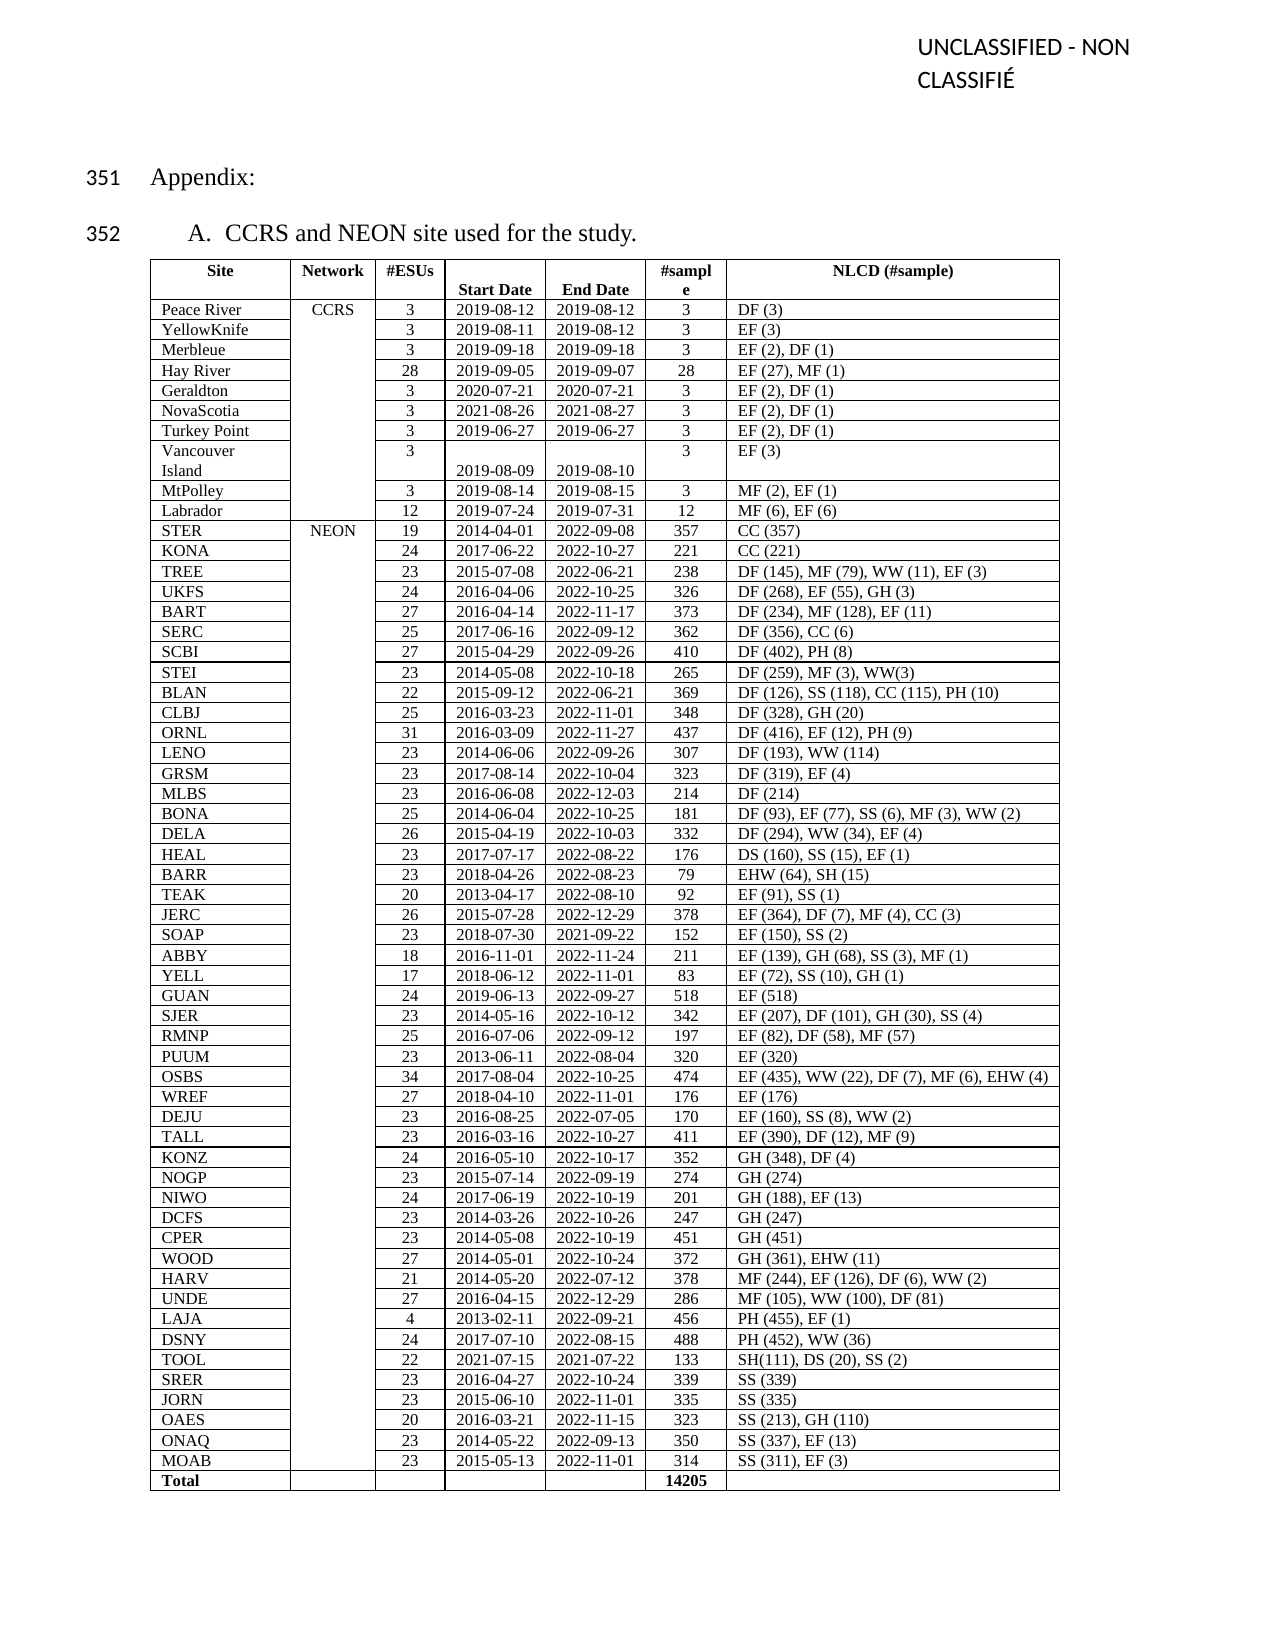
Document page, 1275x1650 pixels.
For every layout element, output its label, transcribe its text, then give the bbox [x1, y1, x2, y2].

table_cell 2022-09-27 [546, 986, 645, 1005]
table_cell 34 [376, 1067, 444, 1086]
table_cell EF (27), MF (1) [727, 360, 1059, 379]
table_cell EF (320) [727, 1046, 1059, 1066]
table_cell MF (2), EF (1) [727, 481, 1059, 500]
table_cell 2015-04-19 [446, 824, 545, 843]
table_cell TALL [151, 1127, 290, 1146]
table_cell 307 [646, 743, 726, 762]
table_cell GRSM [151, 764, 290, 783]
table_cell 2022-10-19 [546, 1188, 645, 1207]
table_cell 2022-11-15 [546, 1410, 645, 1429]
table_cell 2022-08-04 [546, 1046, 645, 1066]
table_cell 2022-10-24 [546, 1249, 645, 1268]
table_cell 2019-08-09 [446, 441, 545, 479]
text Appendix: [150, 162, 1125, 191]
table_cell BARR [151, 865, 290, 884]
table_cell 2015-04-29 [446, 642, 545, 661]
table_cell 2017-08-14 [446, 764, 545, 783]
table_cell GH (348), DF (4) [727, 1148, 1059, 1167]
table_cell 26 [376, 824, 444, 843]
table_cell 24 [376, 1188, 444, 1207]
table_cell DELA [151, 824, 290, 843]
table_cell 22 [376, 1350, 444, 1369]
table_cell 2022-08-22 [546, 844, 645, 863]
table_cell 2015-07-14 [446, 1168, 545, 1187]
table_cell 23 [376, 1451, 444, 1470]
table_cell Labrador [151, 501, 290, 520]
table_cell NIWO [151, 1188, 290, 1207]
table_cell SCBI [151, 642, 290, 661]
table_cell 342 [646, 1006, 726, 1025]
table_cell CLBJ [151, 703, 290, 722]
table_cell 2017-08-04 [446, 1067, 545, 1086]
table_cell 23 [376, 561, 444, 581]
table_cell 3 [646, 441, 726, 479]
table_cell 23 [376, 1168, 444, 1187]
table_cell LAJA [151, 1309, 290, 1328]
table_cell 373 [646, 602, 726, 621]
table_cell 181 [646, 804, 726, 823]
table_cell CPER [151, 1228, 290, 1247]
table_header #ESUs [376, 260, 444, 299]
table_cell EF (2), DF (1) [727, 421, 1059, 440]
table_cell TREE [151, 561, 290, 581]
table_cell SOAP [151, 925, 290, 944]
table_cell EF (160), SS (8), WW (2) [727, 1107, 1059, 1126]
table_cell 18 [376, 945, 444, 964]
table_cell 326 [646, 582, 726, 601]
table_cell 2016-03-23 [446, 703, 545, 722]
table_cell 23 [376, 1127, 444, 1146]
table_cell 3 [376, 401, 444, 420]
table_cell 352 [646, 1148, 726, 1167]
table_cell [291, 1471, 375, 1490]
table_cell 2022-10-18 [546, 663, 645, 682]
table_cell 23 [376, 764, 444, 783]
table_cell 201 [646, 1188, 726, 1207]
table_cell ONAQ [151, 1430, 290, 1449]
table_cell 2019-06-13 [446, 986, 545, 1005]
table_cell 238 [646, 561, 726, 581]
table_cell 2015-07-08 [446, 561, 545, 581]
table_cell 24 [376, 1329, 444, 1348]
table_header End Date [546, 260, 645, 299]
table_cell 518 [646, 986, 726, 1005]
table_cell 176 [646, 1087, 726, 1106]
table_cell DF (416), EF (12), PH (9) [727, 723, 1059, 742]
table_cell 2022-09-26 [546, 743, 645, 762]
table_cell 2022-07-12 [546, 1269, 645, 1288]
table_cell 2022-10-25 [546, 804, 645, 823]
table_cell 25 [376, 804, 444, 823]
table_cell DF (193), WW (114) [727, 743, 1059, 762]
table_cell EF (2), DF (1) [727, 340, 1059, 359]
table_cell MF (105), WW (100), DF (81) [727, 1289, 1059, 1308]
table_cell 31 [376, 723, 444, 742]
table_cell DEJU [151, 1107, 290, 1126]
table_cell 20 [376, 1410, 444, 1429]
table_cell 24 [376, 1148, 444, 1167]
table_cell 2022-10-24 [546, 1370, 645, 1389]
table_cell 2022-12-29 [546, 1289, 645, 1308]
table_cell 2016-03-16 [446, 1127, 545, 1146]
table_cell DF (126), SS (118), CC (115), PH (10) [727, 683, 1059, 702]
table_cell Peace River [151, 300, 290, 319]
table_cell 474 [646, 1067, 726, 1086]
table_cell 2021-08-27 [546, 401, 645, 420]
table_cell 23 [376, 1006, 444, 1025]
table_cell SERC [151, 622, 290, 641]
table_cell 372 [646, 1249, 726, 1268]
table_cell MLBS [151, 784, 290, 803]
table_cell DSNY [151, 1329, 290, 1348]
table_cell 2022-11-17 [546, 602, 645, 621]
table_cell 2016-08-25 [446, 1107, 545, 1126]
table_cell OAES [151, 1410, 290, 1429]
table_cell EF (518) [727, 986, 1059, 1005]
table_cell SJER [151, 1006, 290, 1025]
table_cell 2016-04-15 [446, 1289, 545, 1308]
table_cell STER [151, 521, 290, 540]
table_cell TEAK [151, 885, 290, 904]
table_cell 2013-02-11 [446, 1309, 545, 1328]
table_cell 3 [376, 320, 444, 339]
table_cell 20 [376, 885, 444, 904]
table_cell 3 [646, 320, 726, 339]
table_cell SS (337), EF (13) [727, 1430, 1059, 1449]
table_cell EF (207), DF (101), GH (30), SS (4) [727, 1006, 1059, 1025]
table_cell 2022-08-10 [546, 885, 645, 904]
table_cell SS (339) [727, 1370, 1059, 1389]
table_cell 2022-10-25 [546, 1067, 645, 1086]
table_cell 2014-05-08 [446, 663, 545, 682]
table_cell 265 [646, 663, 726, 682]
table_cell EF (435), WW (22), DF (7), MF (6), EHW (4) [727, 1067, 1059, 1086]
table_cell 23 [376, 743, 444, 762]
table_cell DF (294), WW (34), EF (4) [727, 824, 1059, 843]
table_cell Hay River [151, 360, 290, 379]
table_cell 23 [376, 925, 444, 944]
table_cell 2022-11-01 [546, 703, 645, 722]
table_cell 2022-10-19 [546, 1228, 645, 1247]
table_cell 27 [376, 1289, 444, 1308]
table_cell BLAN [151, 683, 290, 702]
table_cell 2022-09-13 [546, 1430, 645, 1449]
table_cell 2022-09-12 [546, 622, 645, 641]
table_cell Vancouver Island [151, 441, 290, 479]
table_cell JERC [151, 905, 290, 924]
table_cell 2022-08-15 [546, 1329, 645, 1348]
table_cell 2016-11-01 [446, 945, 545, 964]
table_cell PH (452), WW (36) [727, 1329, 1059, 1348]
table_cell 2022-11-01 [546, 1087, 645, 1106]
table_cell ABBY [151, 945, 290, 964]
table_cell 2014-03-26 [446, 1208, 545, 1227]
table_cell DF (319), EF (4) [727, 764, 1059, 783]
table_cell 2021-07-15 [446, 1350, 545, 1369]
table_cell RMNP [151, 1026, 290, 1045]
table_cell 2022-12-03 [546, 784, 645, 803]
table_cell 2022-10-26 [546, 1208, 645, 1227]
table_cell DF (3) [727, 300, 1059, 319]
table_cell SRER [151, 1370, 290, 1389]
table_cell DCFS [151, 1208, 290, 1227]
table_cell 17 [376, 966, 444, 985]
table_cell GUAN [151, 986, 290, 1005]
table_cell MOAB [151, 1451, 290, 1470]
table_cell EF (390), DF (12), MF (9) [727, 1127, 1059, 1146]
table_cell WOOD [151, 1249, 290, 1268]
table_cell SS (311), EF (3) [727, 1451, 1059, 1470]
table_cell 79 [646, 865, 726, 884]
table_cell MtPolley [151, 481, 290, 500]
table_cell 23 [376, 1390, 444, 1409]
table_cell 23 [376, 1430, 444, 1449]
table_cell 3 [646, 421, 726, 440]
table_cell 3 [376, 421, 444, 440]
table_cell 451 [646, 1228, 726, 1247]
table_cell 214 [646, 784, 726, 803]
table_cell 22 [376, 683, 444, 702]
table_cell [727, 1471, 1059, 1490]
table_cell DS (160), SS (15), EF (1) [727, 844, 1059, 863]
table_cell 211 [646, 945, 726, 964]
table_cell YellowKnife [151, 320, 290, 339]
table_cell Turkey Point [151, 421, 290, 440]
table_cell 411 [646, 1127, 726, 1146]
table_cell EF (139), GH (68), SS (3), MF (1) [727, 945, 1059, 964]
table_cell Merbleue [151, 340, 290, 359]
table_cell 2022-10-12 [546, 1006, 645, 1025]
table_cell 3 [646, 481, 726, 500]
table_cell 323 [646, 764, 726, 783]
table_cell 2019-08-10 [546, 441, 645, 479]
table_cell 314 [646, 1451, 726, 1470]
table_cell 335 [646, 1390, 726, 1409]
table_cell 197 [646, 1026, 726, 1045]
table_cell DF (145), MF (79), WW (11), EF (3) [727, 561, 1059, 581]
table_cell 2018-04-10 [446, 1087, 545, 1106]
table_cell 27 [376, 602, 444, 621]
table_cell 2016-04-27 [446, 1370, 545, 1389]
table_cell 378 [646, 1269, 726, 1288]
table_cell 274 [646, 1168, 726, 1187]
table_cell NovaScotia [151, 401, 290, 420]
table_cell 362 [646, 622, 726, 641]
table_cell 2015-09-12 [446, 683, 545, 702]
table_cell 2019-08-12 [546, 300, 645, 319]
table_cell [376, 1471, 444, 1490]
table_header Site [151, 260, 290, 299]
table_cell 24 [376, 541, 444, 560]
table_cell SS (335) [727, 1390, 1059, 1409]
table_cell 21 [376, 1269, 444, 1288]
table_cell 24 [376, 986, 444, 1005]
table_cell 2019-06-27 [446, 421, 545, 440]
table_cell 2022-11-01 [546, 966, 645, 985]
table_cell 2019-09-18 [446, 340, 545, 359]
table_cell 4 [376, 1309, 444, 1328]
table_cell 25 [376, 1026, 444, 1045]
table_cell 23 [376, 1370, 444, 1389]
table_cell BART [151, 602, 290, 621]
table_cell KONZ [151, 1148, 290, 1167]
table_cell 2022-10-04 [546, 764, 645, 783]
table_cell 2019-08-12 [446, 300, 545, 319]
table_cell 437 [646, 723, 726, 742]
table_cell Geraldton [151, 381, 290, 400]
table_cell EHW (64), SH (15) [727, 865, 1059, 884]
table_cell 2014-05-20 [446, 1269, 545, 1288]
table_cell 2017-06-19 [446, 1188, 545, 1207]
table_cell 12 [646, 501, 726, 520]
table_cell 247 [646, 1208, 726, 1227]
table_cell 83 [646, 966, 726, 985]
table_cell YELL [151, 966, 290, 985]
table_cell [546, 1471, 645, 1490]
table_cell 19 [376, 521, 444, 540]
table_cell 92 [646, 885, 726, 904]
table_cell 2022-09-26 [546, 642, 645, 661]
table_cell 23 [376, 784, 444, 803]
table_cell CC (221) [727, 541, 1059, 560]
table_cell 2016-05-10 [446, 1148, 545, 1167]
table_cell 3 [646, 340, 726, 359]
table_cell 2022-10-17 [546, 1148, 645, 1167]
table_cell 152 [646, 925, 726, 944]
table_cell BONA [151, 804, 290, 823]
table_header #sample [646, 260, 726, 299]
table_cell 14205 [646, 1471, 726, 1490]
table_cell 2018-06-12 [446, 966, 545, 985]
table_cell HEAL [151, 844, 290, 863]
table_cell 332 [646, 824, 726, 843]
table_cell NOGP [151, 1168, 290, 1187]
table_cell 2022-11-24 [546, 945, 645, 964]
table_cell 2014-05-01 [446, 1249, 545, 1268]
table_cell 2014-05-08 [446, 1228, 545, 1247]
table_cell GH (274) [727, 1168, 1059, 1187]
table_cell 286 [646, 1289, 726, 1308]
table_cell EF (150), SS (2) [727, 925, 1059, 944]
table_cell 2016-07-06 [446, 1026, 545, 1045]
table_cell CC (357) [727, 521, 1059, 540]
table_cell PUUM [151, 1046, 290, 1066]
table_cell OSBS [151, 1067, 290, 1086]
table_cell 2019-08-14 [446, 481, 545, 500]
table_cell EF (364), DF (7), MF (4), CC (3) [727, 905, 1059, 924]
table_cell 2019-09-18 [546, 340, 645, 359]
table_cell 348 [646, 703, 726, 722]
table_cell 12 [376, 501, 444, 520]
table_header NLCD (#sample) [727, 260, 1059, 299]
table_cell 2022-06-21 [546, 683, 645, 702]
table_cell PH (455), EF (1) [727, 1309, 1059, 1328]
table_cell EF (176) [727, 1087, 1059, 1106]
table_cell Total [151, 1471, 290, 1490]
table_cell STEI [151, 663, 290, 682]
table_cell 2022-09-12 [546, 1026, 645, 1045]
table_cell ORNL [151, 723, 290, 742]
table_cell 2014-06-04 [446, 804, 545, 823]
table_cell GH (361), EHW (11) [727, 1249, 1059, 1268]
table_cell 2014-06-06 [446, 743, 545, 762]
table_cell 410 [646, 642, 726, 661]
table_cell DF (214) [727, 784, 1059, 803]
table_cell 2022-09-19 [546, 1168, 645, 1187]
table_cell 2014-05-22 [446, 1430, 545, 1449]
table_cell 23 [376, 1228, 444, 1247]
table_cell EF (2), DF (1) [727, 401, 1059, 420]
table_cell 2022-06-21 [546, 561, 645, 581]
table_cell 2018-04-26 [446, 865, 545, 884]
table_header Start Date [446, 260, 545, 299]
table_cell 2022-10-25 [546, 582, 645, 601]
table_cell 2015-05-13 [446, 1451, 545, 1470]
table_cell SH(111), DS (20), SS (2) [727, 1350, 1059, 1369]
table_cell 27 [376, 642, 444, 661]
table_cell 23 [376, 844, 444, 863]
table_cell 2016-04-06 [446, 582, 545, 601]
table_cell 133 [646, 1350, 726, 1369]
table_cell MF (244), EF (126), DF (6), WW (2) [727, 1269, 1059, 1288]
table_cell JORN [151, 1390, 290, 1409]
table_cell 23 [376, 663, 444, 682]
table_cell 2019-08-11 [446, 320, 545, 339]
table_cell 2013-04-17 [446, 885, 545, 904]
table_cell EF (3) [727, 320, 1059, 339]
table_cell 3 [646, 401, 726, 420]
table_cell 378 [646, 905, 726, 924]
table_cell 2022-09-21 [546, 1309, 645, 1328]
table_cell 176 [646, 844, 726, 863]
table_cell 24 [376, 582, 444, 601]
table_cell EF (82), DF (58), MF (57) [727, 1026, 1059, 1045]
table_cell 2017-07-10 [446, 1329, 545, 1348]
table_cell LENO [151, 743, 290, 762]
table_cell 339 [646, 1370, 726, 1389]
table_cell [446, 1471, 545, 1490]
table_cell 2019-08-15 [546, 481, 645, 500]
table_header Network [291, 260, 375, 299]
table_cell 3 [376, 481, 444, 500]
table_cell 320 [646, 1046, 726, 1066]
table_cell 23 [376, 1046, 444, 1066]
table_cell DF (259), MF (3), WW(3) [727, 663, 1059, 682]
table_cell 2022-10-27 [546, 1127, 645, 1146]
table_cell 2019-07-31 [546, 501, 645, 520]
table_cell 2018-07-30 [446, 925, 545, 944]
table_cell 2019-09-07 [546, 360, 645, 379]
table_cell HARV [151, 1269, 290, 1288]
table_cell DF (328), GH (20) [727, 703, 1059, 722]
table_cell EF (2), DF (1) [727, 381, 1059, 400]
table_cell UKFS [151, 582, 290, 601]
table_cell 3 [376, 441, 444, 479]
table_cell 2019-09-05 [446, 360, 545, 379]
table_cell 2022-10-03 [546, 824, 645, 843]
table_cell 23 [376, 865, 444, 884]
table_cell GH (247) [727, 1208, 1059, 1227]
table_cell 27 [376, 1087, 444, 1106]
table_cell 23 [376, 1208, 444, 1227]
table_cell DF (356), CC (6) [727, 622, 1059, 641]
table_cell 2021-07-22 [546, 1350, 645, 1369]
table_cell MF (6), EF (6) [727, 501, 1059, 520]
table_cell 2022-09-08 [546, 521, 645, 540]
table_cell 25 [376, 703, 444, 722]
table_cell 2020-07-21 [546, 381, 645, 400]
table_cell UNDE [151, 1289, 290, 1308]
table_cell 2022-08-23 [546, 865, 645, 884]
table_cell 23 [376, 1107, 444, 1126]
table_cell 3 [646, 381, 726, 400]
table_cell DF (234), MF (128), EF (11) [727, 602, 1059, 621]
table_cell 26 [376, 905, 444, 924]
table_cell 2019-06-27 [546, 421, 645, 440]
list CCRS and NEON site used for the study. [187, 218, 1125, 247]
table_cell CCRS [291, 300, 375, 520]
table_cell 2016-06-08 [446, 784, 545, 803]
table_cell 2017-07-17 [446, 844, 545, 863]
table_cell GH (451) [727, 1228, 1059, 1247]
table_cell 456 [646, 1309, 726, 1328]
table_cell 2017-06-22 [446, 541, 545, 560]
table_cell 170 [646, 1107, 726, 1126]
table_cell 2019-08-12 [546, 320, 645, 339]
table_cell 2016-04-14 [446, 602, 545, 621]
table_cell DF (268), EF (55), GH (3) [727, 582, 1059, 601]
table_cell DF (402), PH (8) [727, 642, 1059, 661]
table_cell 3 [646, 300, 726, 319]
table_cell 2022-07-05 [546, 1107, 645, 1126]
table_cell 2019-07-24 [446, 501, 545, 520]
table_cell 2020-07-21 [446, 381, 545, 400]
table_cell EF (91), SS (1) [727, 885, 1059, 904]
table_cell 357 [646, 521, 726, 540]
table_cell 2022-11-27 [546, 723, 645, 742]
table_cell 2014-04-01 [446, 521, 545, 540]
table_cell 2022-11-01 [546, 1390, 645, 1409]
table_cell SS (213), GH (110) [727, 1410, 1059, 1429]
table_cell 2013-06-11 [446, 1046, 545, 1066]
table_cell TOOL [151, 1350, 290, 1369]
table_cell 2015-06-10 [446, 1390, 545, 1409]
table_cell 369 [646, 683, 726, 702]
table_cell EF (72), SS (10), GH (1) [727, 966, 1059, 985]
table_cell 2022-10-27 [546, 541, 645, 560]
table_cell KONA [151, 541, 290, 560]
table_cell GH (188), EF (13) [727, 1188, 1059, 1207]
table_cell 2015-07-28 [446, 905, 545, 924]
table_cell WREF [151, 1087, 290, 1106]
table_cell 25 [376, 622, 444, 641]
table_cell 323 [646, 1410, 726, 1429]
table_cell EF (3) [727, 441, 1059, 479]
table_cell 2016-03-09 [446, 723, 545, 742]
table_cell 2014-05-16 [446, 1006, 545, 1025]
table_cell 2016-03-21 [446, 1410, 545, 1429]
table_cell 28 [646, 360, 726, 379]
table_cell 28 [376, 360, 444, 379]
table_cell 2017-06-16 [446, 622, 545, 641]
table_cell 488 [646, 1329, 726, 1348]
table_cell 221 [646, 541, 726, 560]
table_cell NEON [291, 521, 375, 1470]
table_cell 2021-09-22 [546, 925, 645, 944]
table_cell 3 [376, 340, 444, 359]
table_cell 3 [376, 381, 444, 400]
table_cell 2022-11-01 [546, 1451, 645, 1470]
table_cell 350 [646, 1430, 726, 1449]
table_cell 3 [376, 300, 444, 319]
table_cell 27 [376, 1249, 444, 1268]
table_cell 2022-12-29 [546, 905, 645, 924]
table_cell 2021-08-26 [446, 401, 545, 420]
table_cell DF (93), EF (77), SS (6), MF (3), WW (2) [727, 804, 1059, 823]
